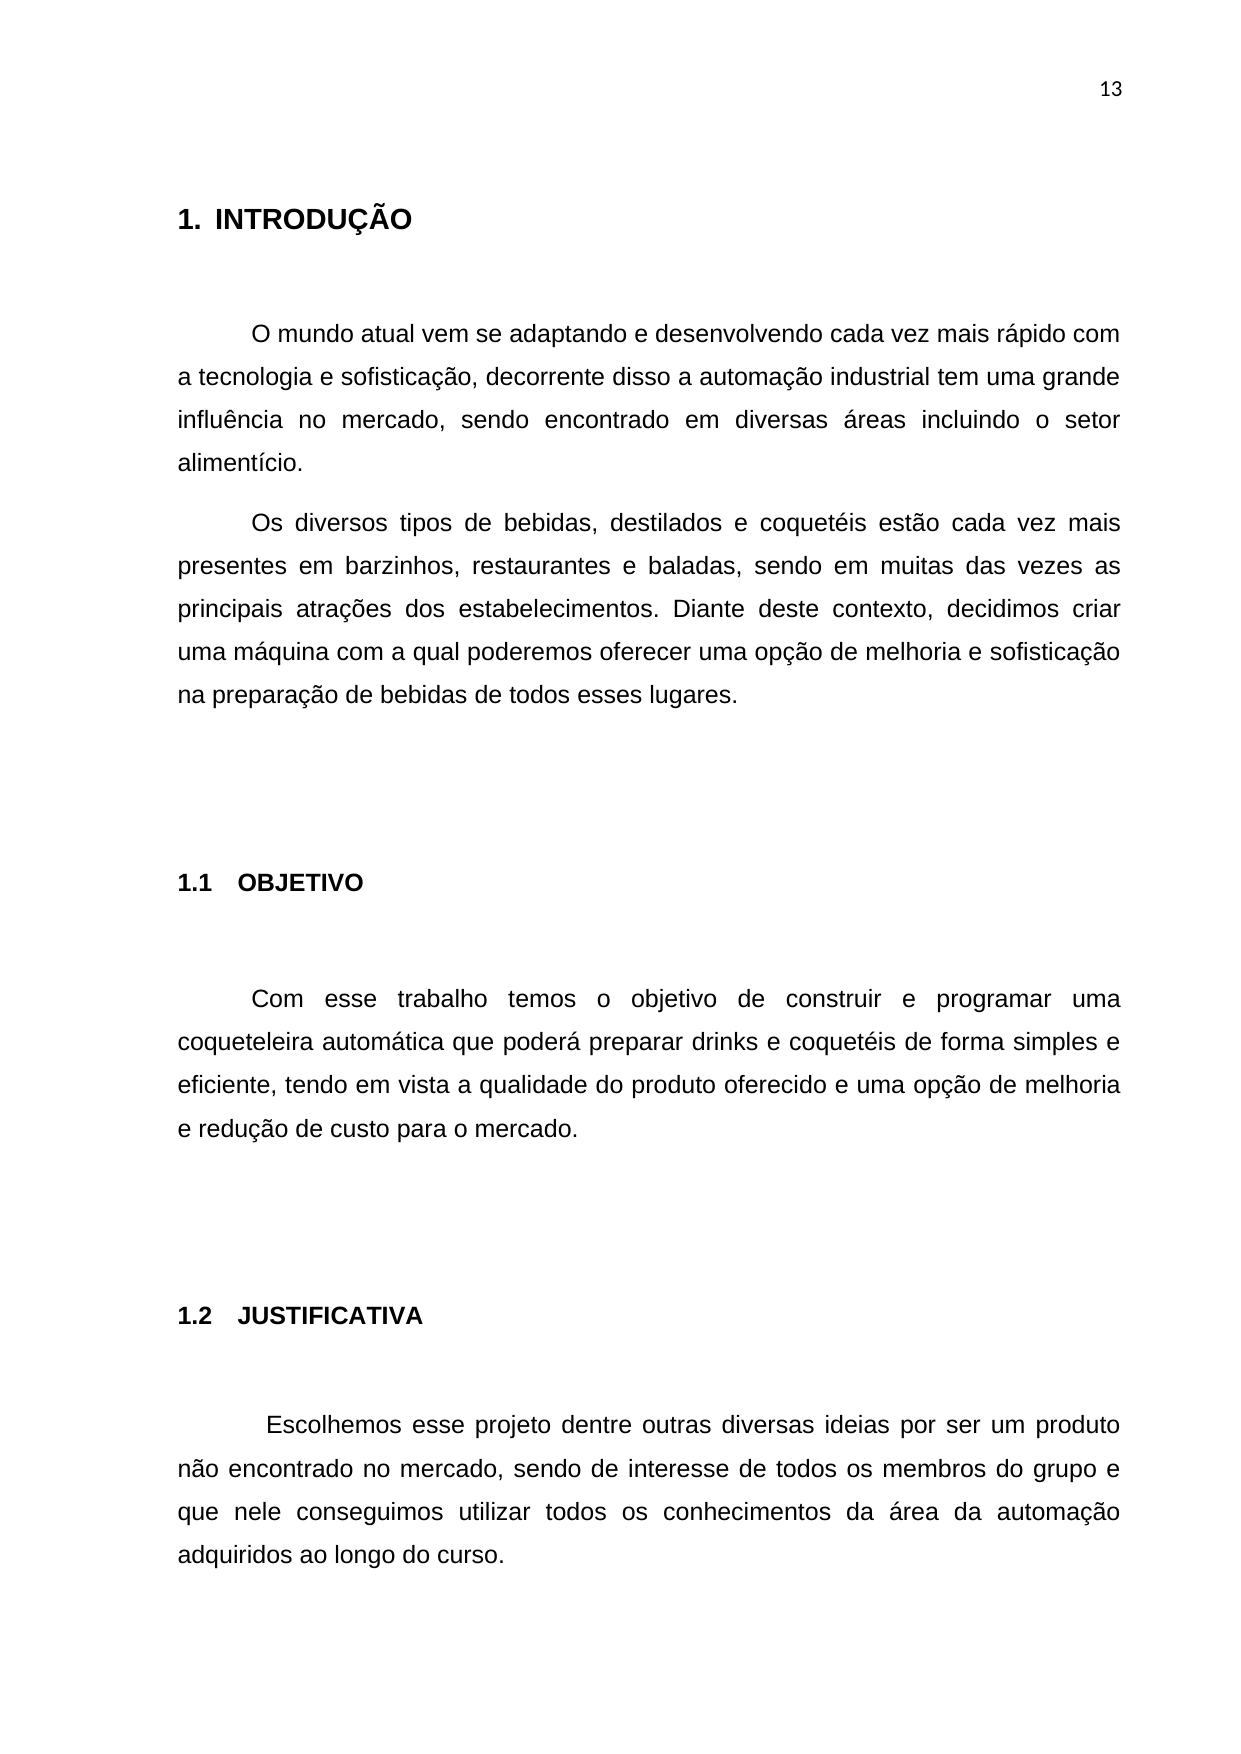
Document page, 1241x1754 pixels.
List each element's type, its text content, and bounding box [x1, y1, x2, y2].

text Escolhemos esse projeto dentre outras diversas ideias por ser um produto não encontrado no mercado, sendo de interesse de todos os membros do grupo e que nele conseguimos utilizar todos os conhecimentos da área da automação adquiridos ao longo do curso. [177, 1411, 1122, 1569]
subtitle JUSTIFICATIVA [177, 1301, 1122, 1330]
subtitle INTRODUÇÃO [177, 202, 1122, 236]
text O mundo atual vem se adaptando e desenvolvendo cada vez mais rápido com a tecnologia e sofisticação, decorrente disso a automação industrial tem uma grande influência no mercado, sendo encontrado em diversas áreas incluindo o setor alimentício. [177, 318, 1122, 477]
text Com esse trabalho temos o objetivo de construir e programar uma coqueteleira automática que poderá preparar drinks e coquetéis de forma simples e eficiente, tendo em vista a qualidade do produto oferecido e uma opção de melhoria e redução de custo para o mercado. [177, 984, 1122, 1142]
subtitle OBJETIVO [177, 868, 1122, 897]
text Os diversos tipos de bebidas, destilados e coquetéis estão cada vez mais presentes em barzinhos, restaurantes e baladas, sendo em muitas das vezes as principais atrações dos estabelecimentos. Diante deste contexto, decidimos criar uma máquina com a qual poderemos oferecer uma opção de melhoria e sofisticação na preparação de bebidas de todos esses lugares. [177, 508, 1122, 709]
